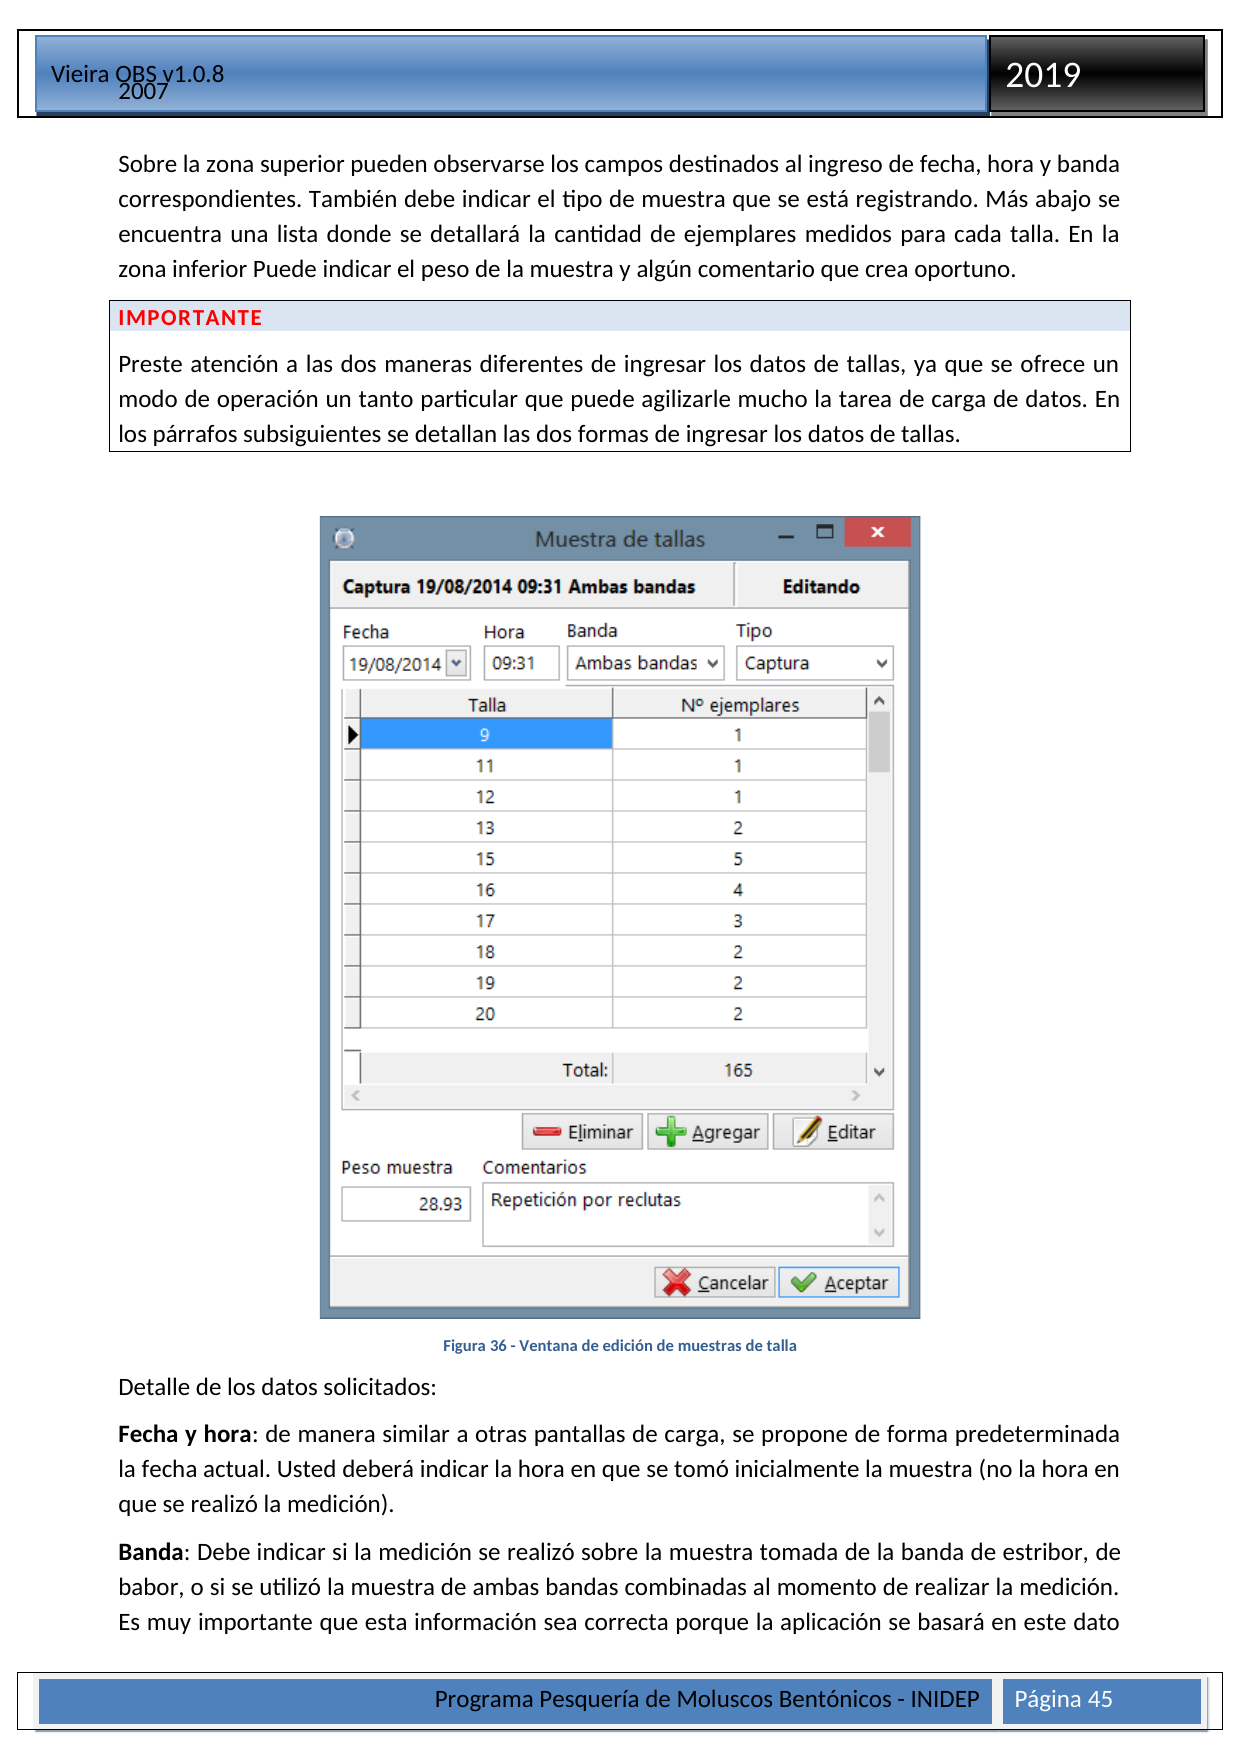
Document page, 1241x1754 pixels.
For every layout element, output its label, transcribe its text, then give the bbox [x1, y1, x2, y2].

text Detalle de los datos solicitados: [118, 1371, 1122, 1401]
text Fecha y hora: de manera similar a otras pantallas de carga, se propone de forma predeterminada la fecha actual. Usted deberá indicar la hora en que se tomó inicialmente la muestra (no la hora en que se realizó la medición). [118, 1418, 1122, 1519]
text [118, 1536, 1122, 1636]
text Sobre la zona superior pueden observarse los campos destinados al ingreso de fecha, hora y banda correspondientes. También debe indicar el tipo de muestra que se está registrando. Más abajo se encuentra una lista donde se detallará la cantidad de ejemplares medidos para cada talla. En la zona inferior Puede indicar el peso de la muestra y algún comentario que crea oportuno. [118, 148, 1122, 283]
text IMPORTANTE [110, 301, 1130, 331]
text Figura 36 - Ventana de edición de muestras de talla [118, 1335, 1122, 1355]
text Preste atención a las dos maneras diferentes de ingresar los datos de tallas, ya que se ofrece un modo de operación un tanto particular que puede agilizarle mucho la tarea de carga de datos. En los párrafos subsiguientes se detallan las dos formas de ingresar los datos de tallas. [110, 345, 1130, 451]
picture [319, 516, 921, 1319]
